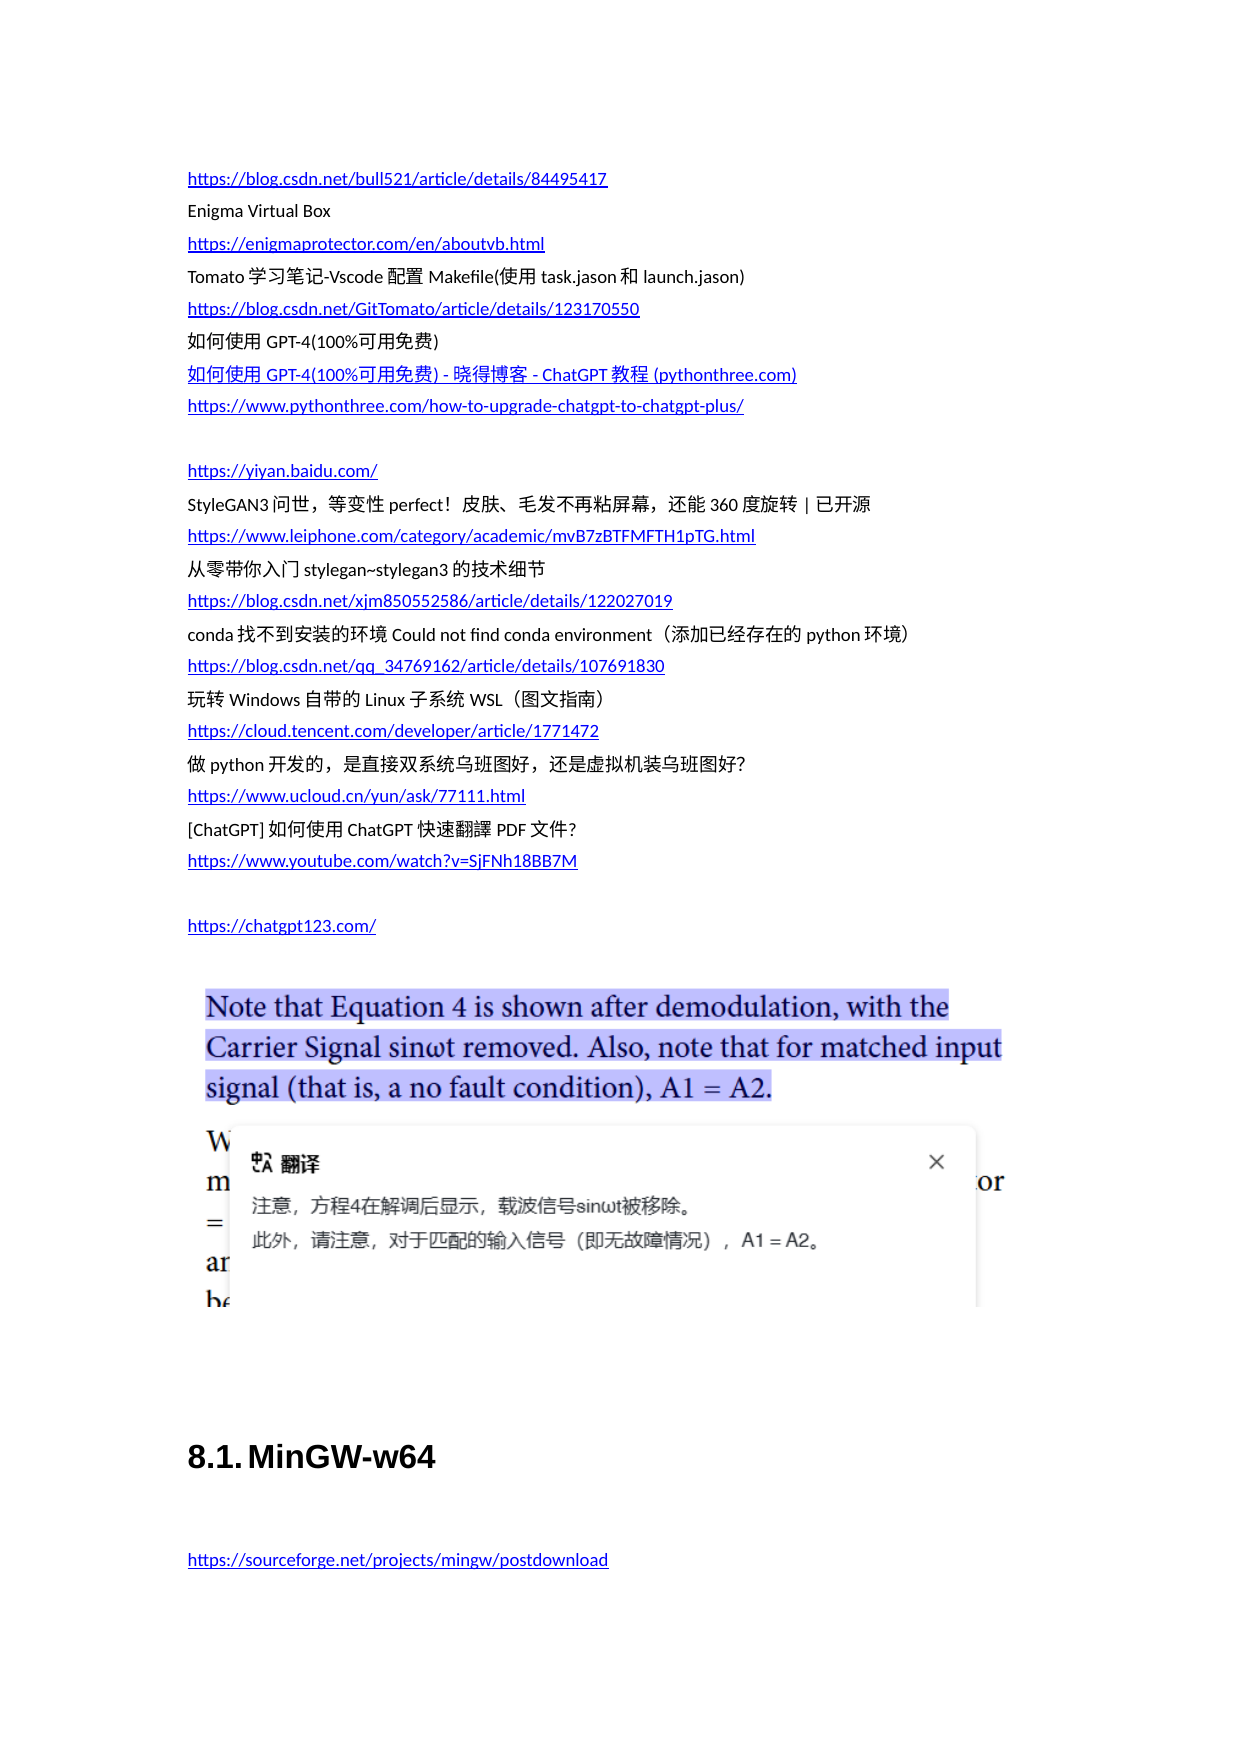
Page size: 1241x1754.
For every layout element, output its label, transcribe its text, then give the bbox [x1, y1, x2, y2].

text https://blog.csdn.net/xjm850552586/article/details/122027019 [187, 584, 1053, 617]
text Tomato学习笔记-Vscode配置Makefile(使用task.jason和launch.jason) [187, 259, 1053, 292]
text 如何使用GPT-4(100%可用免费) - 晓得博客 - ChatGPT教程 (pythonthree.com) [187, 357, 1053, 389]
text StyleGAN3问世，等变性perfect！皮肤、毛发不再粘屏幕，还能360度旋转 | 已开源 [187, 487, 1053, 519]
text 如何使用GPT-4(100%可用免费) [187, 324, 1053, 357]
text https://cloud.tencent.com/developer/article/1771472 [187, 714, 1053, 747]
text Enigma Virtual Box [187, 194, 1053, 227]
text https://sourceforge.net/projects/mingw/postdownload [187, 1544, 1053, 1576]
subtitle MinGW-w64 [187, 1424, 1053, 1489]
text https://www.leiphone.com/category/academic/mvB7zBTFMFTH1pTG.html [187, 519, 1053, 552]
text https://www.youtube.com/watch?v=SjFNh18BB7M [187, 844, 1053, 877]
text [ChatGPT] 如何使用ChatGPT 快速翻譯 PDF 文件? [187, 812, 1053, 844]
text https://blog.csdn.net/qq_34769162/article/details/107691830 [187, 649, 1053, 682]
text https://enigmaprotector.com/en/aboutvb.html [187, 227, 1053, 259]
text 从零带你入门stylegan~stylegan3的技术细节 [187, 552, 1053, 584]
text conda找不到安装的环境 Could not find conda environment（添加已经存在的python环境） [187, 617, 1053, 649]
text https://chatgpt123.com/ [187, 909, 1053, 942]
text https://yiyan.baidu.com/ [187, 454, 1053, 487]
text 做python开发的，是直接双系统乌班图好，还是虚拟机装乌班图好？ [187, 747, 1053, 779]
picture [187, 974, 1053, 1307]
text https://www.ucloud.cn/yun/ask/77111.html [187, 779, 1053, 812]
text https://www.pythonthree.com/how-to-upgrade-chatgpt-to-chatgpt-plus/ [187, 389, 1053, 422]
text https://blog.csdn.net/GitTomato/article/details/123170550 [187, 292, 1053, 324]
text https://blog.csdn.net/bull521/article/details/84495417 [187, 162, 1053, 194]
text 玩转 Windows 自带的 Linux 子系统 WSL（图文指南） [187, 682, 1053, 714]
